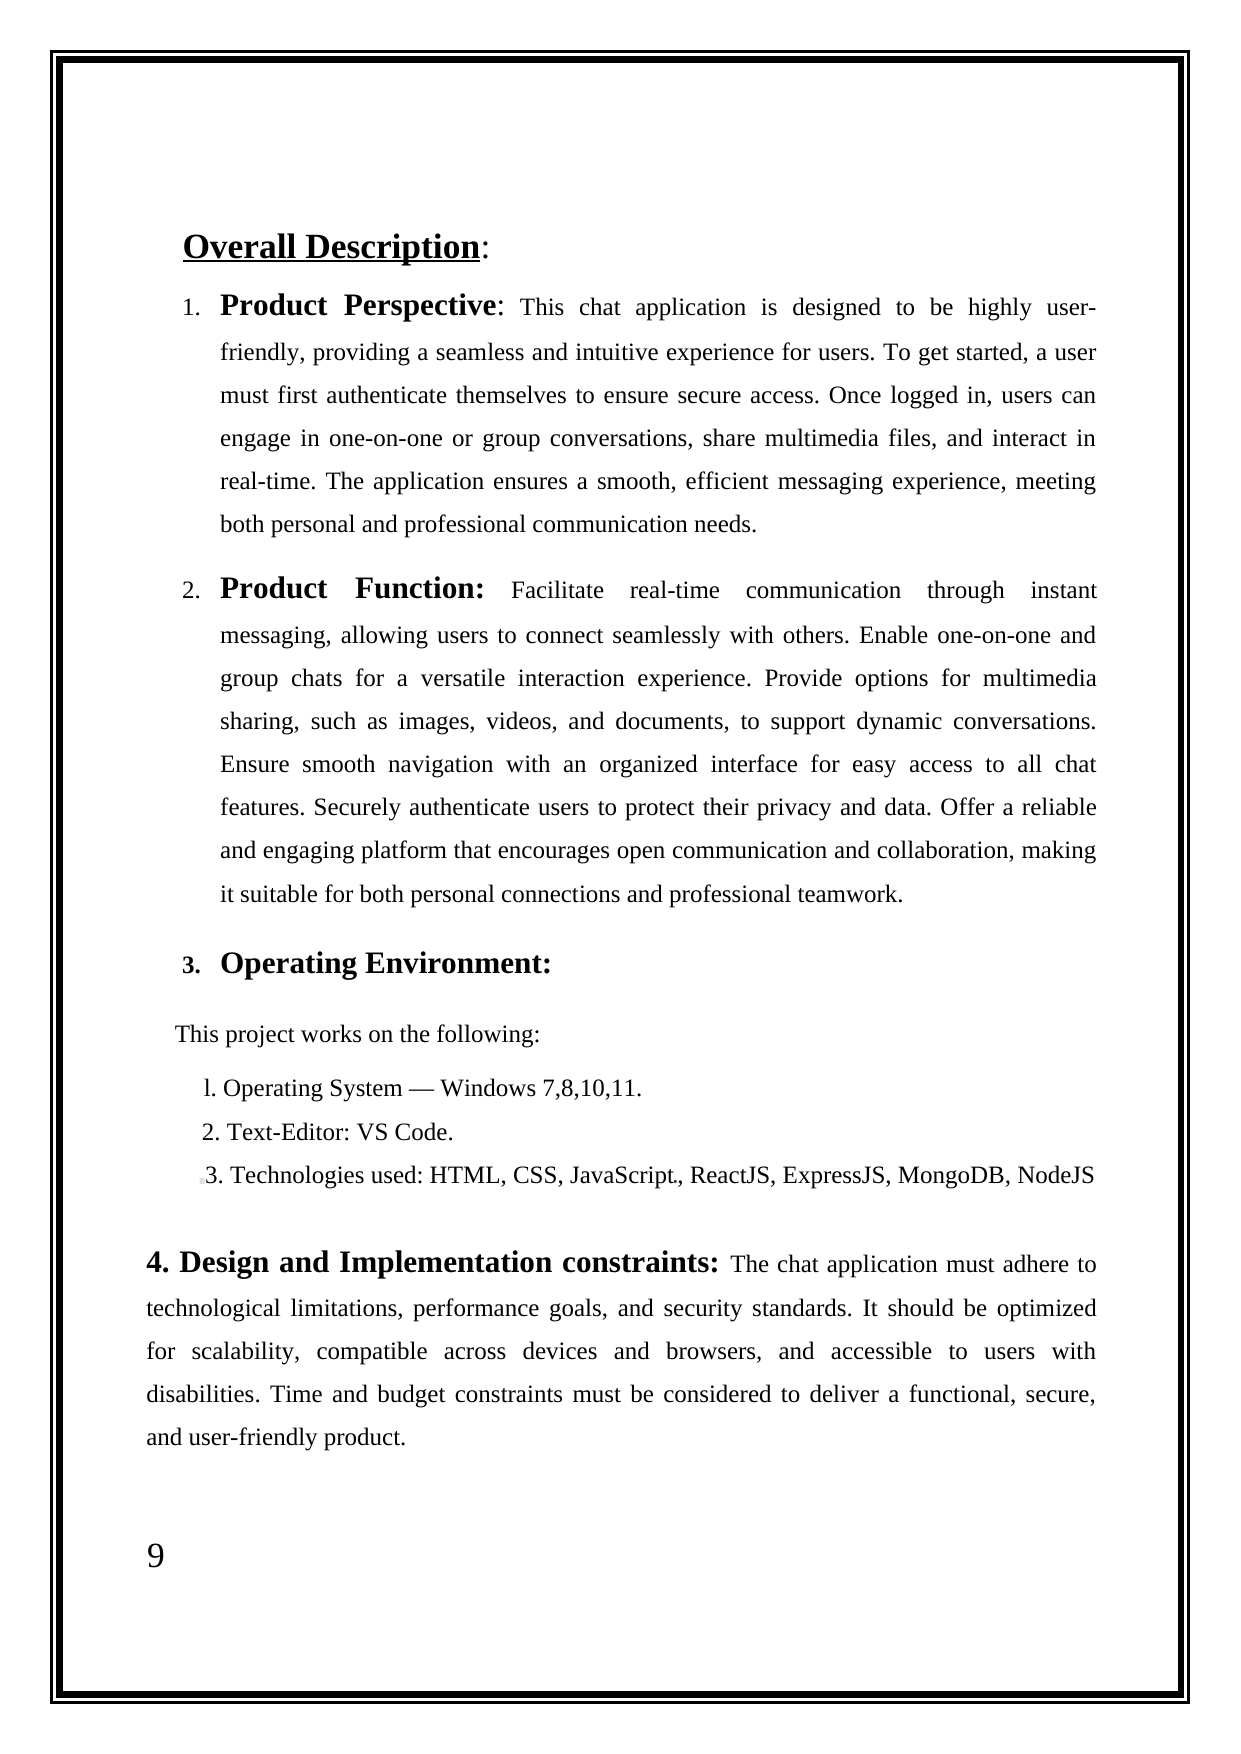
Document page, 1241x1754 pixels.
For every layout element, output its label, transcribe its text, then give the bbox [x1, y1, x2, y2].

text Overall Description: [182, 225, 1097, 266]
text 3. Technologies used: HTML, CSS, JavaScript, ReactJS, ExpressJS, MongoDB, NodeJS [199, 1160, 1097, 1189]
list Operating Environment: [182, 944, 1097, 980]
text This project works on the following: [174, 1019, 1097, 1048]
text 4. Design and Implementation constraints: The chat application must adhere to technological limitations, performance goals, and security standards. It should be optimized for scalability, compatible across devices and browsers, and accessible to users with disabilities. Time and budget constraints must be considered to deliver a functional, secure, and user-friendly product. [146, 1243, 1097, 1451]
list Product Perspective: This chat application is designed to be highly user-friendly, providing a seamless and intuitive experience for users. To get started, a user must first authenticate themselves to ensure secure access. Once logged in, users can engage in one-on-one or group conversations, share multimedia files, and interact in real-time. The application ensures a smooth, efficient messaging experience, meeting both personal and professional communication needs. [182, 287, 1097, 538]
text l. Operating System — Windows 7,8,10,11. [203, 1073, 1097, 1102]
list Product Function: Facilitate real-time communication through instant messaging, allowing users to connect seamlessly with others. Enable one-on-one and group chats for a versatile interaction experience. Provide options for multimedia sharing, such as images, videos, and documents, to support dynamic conversations. Ensure smooth navigation with an organized interface for easy access to all chat features. Securely authenticate users to protect their privacy and data. Offer a reliable and engaging platform that encourages open communication and collaboration, making it suitable for both personal connections and professional teamwork. [182, 569, 1097, 907]
text 2. Text-Editor: VS Code. [202, 1117, 1097, 1146]
